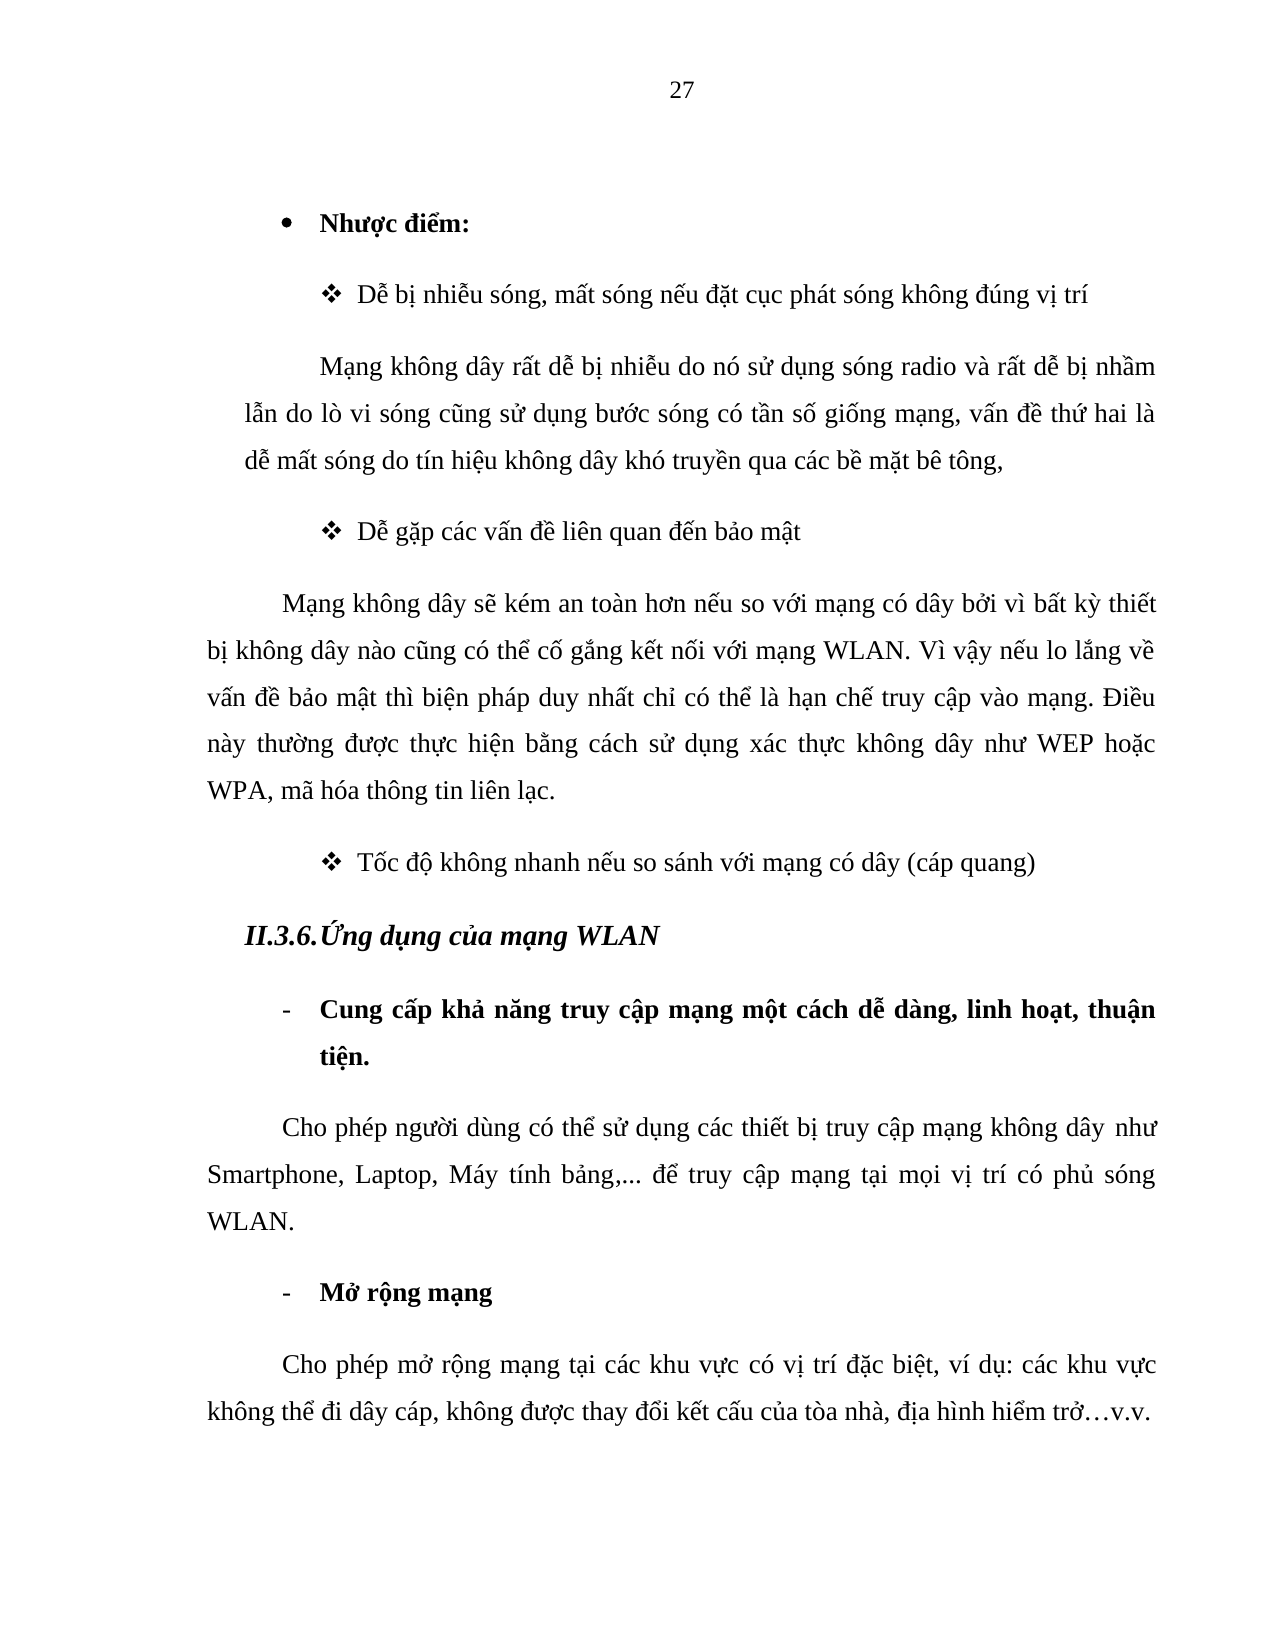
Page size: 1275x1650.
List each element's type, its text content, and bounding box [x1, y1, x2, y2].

text Mạng không dây rất dễ bị nhiễu do nó sử dụng sóng radio và rất dễ bị nhầm lẫn do lò vi sóng cũng sử dụng bước sóng có tần số giống mạng, vấn đề thứ hai là dễ mất sóng do tín hiệu không dây khó truyền qua các bề mặt bê tông, [244, 351, 1157, 475]
list Dễ gặp các vấn đề liên quan đến bảo mật [319, 516, 1157, 547]
list Ứng dụng của mạng WLAN [244, 918, 1157, 951]
list Tốc độ không nhanh nếu so sánh với mạng có dây (cáp quang) [319, 846, 1157, 877]
text Cho phép người dùng có thể sử dụng các thiết bị truy cập mạng không dây như Smartphone, Laptop, Máy tính bảng,... để truy cập mạng tại mọi vị trí có phủ sóng WLAN. [207, 1111, 1157, 1236]
text Cho phép mở rộng mạng tại các khu vực có vị trí đặc biệt, ví dụ: các khu vực không thể đi dây cáp, không được thay đổi kết cấu của tòa nhà, địa hình hiểm trở…v.v. [207, 1348, 1157, 1426]
text Mạng không dây sẽ kém an toàn hơn nếu so với mạng có dây bởi vì bất kỳ thiết bị không dây nào cũng có thể cố gắng kết nối với mạng WLAN. Vì vậy nếu lo lắng về vấn đề bảo mật thì biện pháp duy nhất chỉ có thể là hạn chế truy cập vào mạng. Điều này thường được thực hiện bằng cách sử dụng xác thực không dây như WEP hoặc WPA, mã hóa thông tin liên lạc. [207, 587, 1157, 805]
list Cung cấp khả năng truy cập mạng một cách dễ dàng, linh hoạt, thuận tiện. [282, 993, 1157, 1071]
list Mở rộng mạng [282, 1276, 1157, 1307]
list Nhược điểm: [282, 207, 1157, 238]
list Dễ bị nhiễu sóng, mất sóng nếu đặt cục phát sóng không đúng vị trí [319, 279, 1157, 310]
